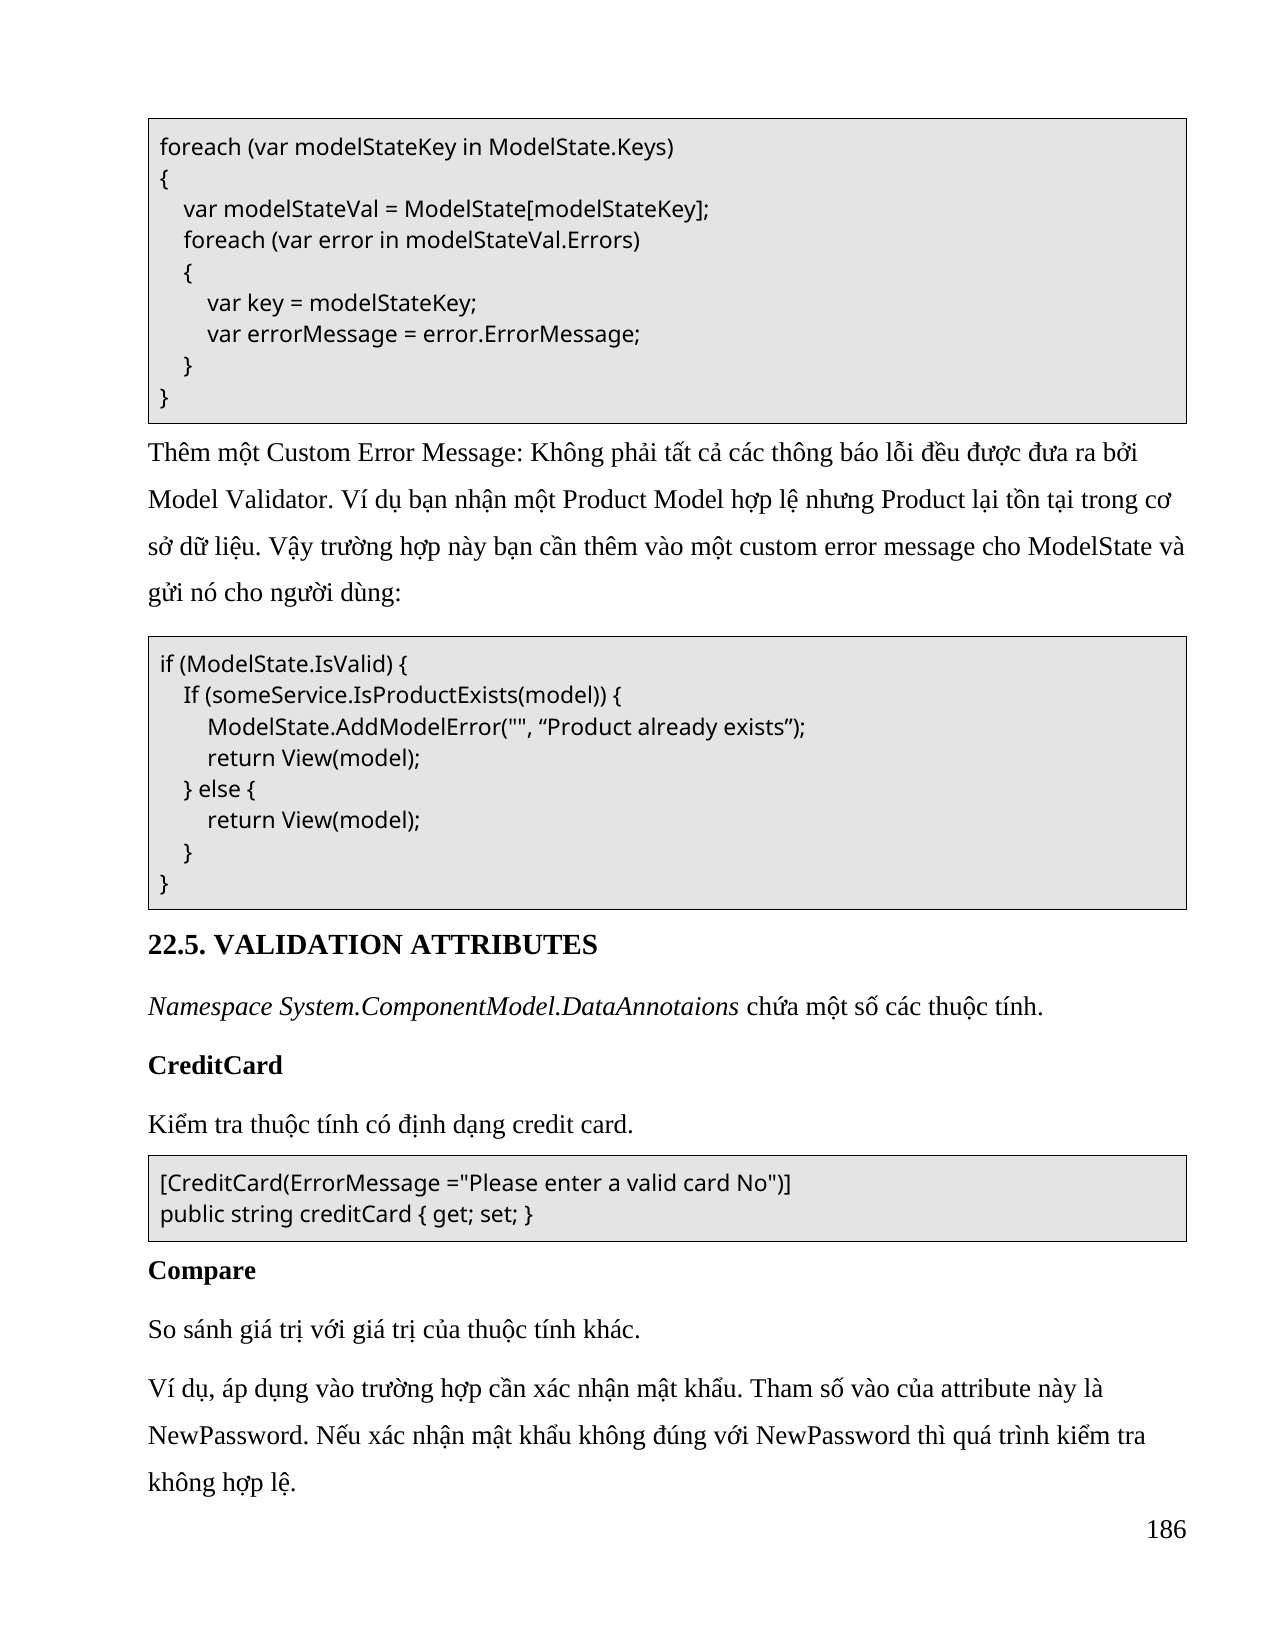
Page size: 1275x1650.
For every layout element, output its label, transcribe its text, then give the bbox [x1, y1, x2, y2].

table_header foreach (var modelStateKey in ModelState.Keys) { var modelStateVal = ModelState[modelStateKey]; foreach (var error in modelStateVal.Errors) { var key = modelStateKey; var errorMessage = error.ErrorMessage; } } [149, 119, 1186, 423]
subtitle 22.5. Validation Attributes [148, 927, 1186, 960]
table_header [CreditCard(ErrorMessage ="Please enter a valid card No")] public string creditCard { get; set; } [149, 1156, 1186, 1241]
table_header if (ModelState.IsValid) { If (someService.IsProductExists(model)) { ModelState.AddModelError("", “Product already exists”); return View(model); } else { return View(model); } } [149, 637, 1186, 909]
text CreditCard [148, 1049, 1186, 1080]
text So sánh giá trị với giá trị của thuộc tính khác. [148, 1313, 1186, 1344]
text Ví dụ, áp dụng vào trường hợp cần xác nhận mật khẩu. Tham số vào của attribute này là NewPassword. Nếu xác nhận mật khẩu không đúng với NewPassword thì quá trình kiểm tra không hợp lệ. [148, 1373, 1186, 1497]
text Thêm một Custom Error Message: Không phải tất cả các thông báo lỗi đều được đưa ra bởi Model Validator. Ví dụ bạn nhận một Product Model hợp lệ nhưng Product lại tồn tại trong cơ sở dữ liệu. Vậy trường hợp này bạn cần thêm vào một custom error message cho ModelState và gửi nó cho người dùng: [148, 436, 1186, 608]
text Namespace System.ComponentModel.DataAnnotaions chứa một số các thuộc tính. [148, 990, 1186, 1021]
text Compare [148, 1254, 1186, 1285]
text Kiểm tra thuộc tính có định dạng credit card. [148, 1108, 1186, 1139]
